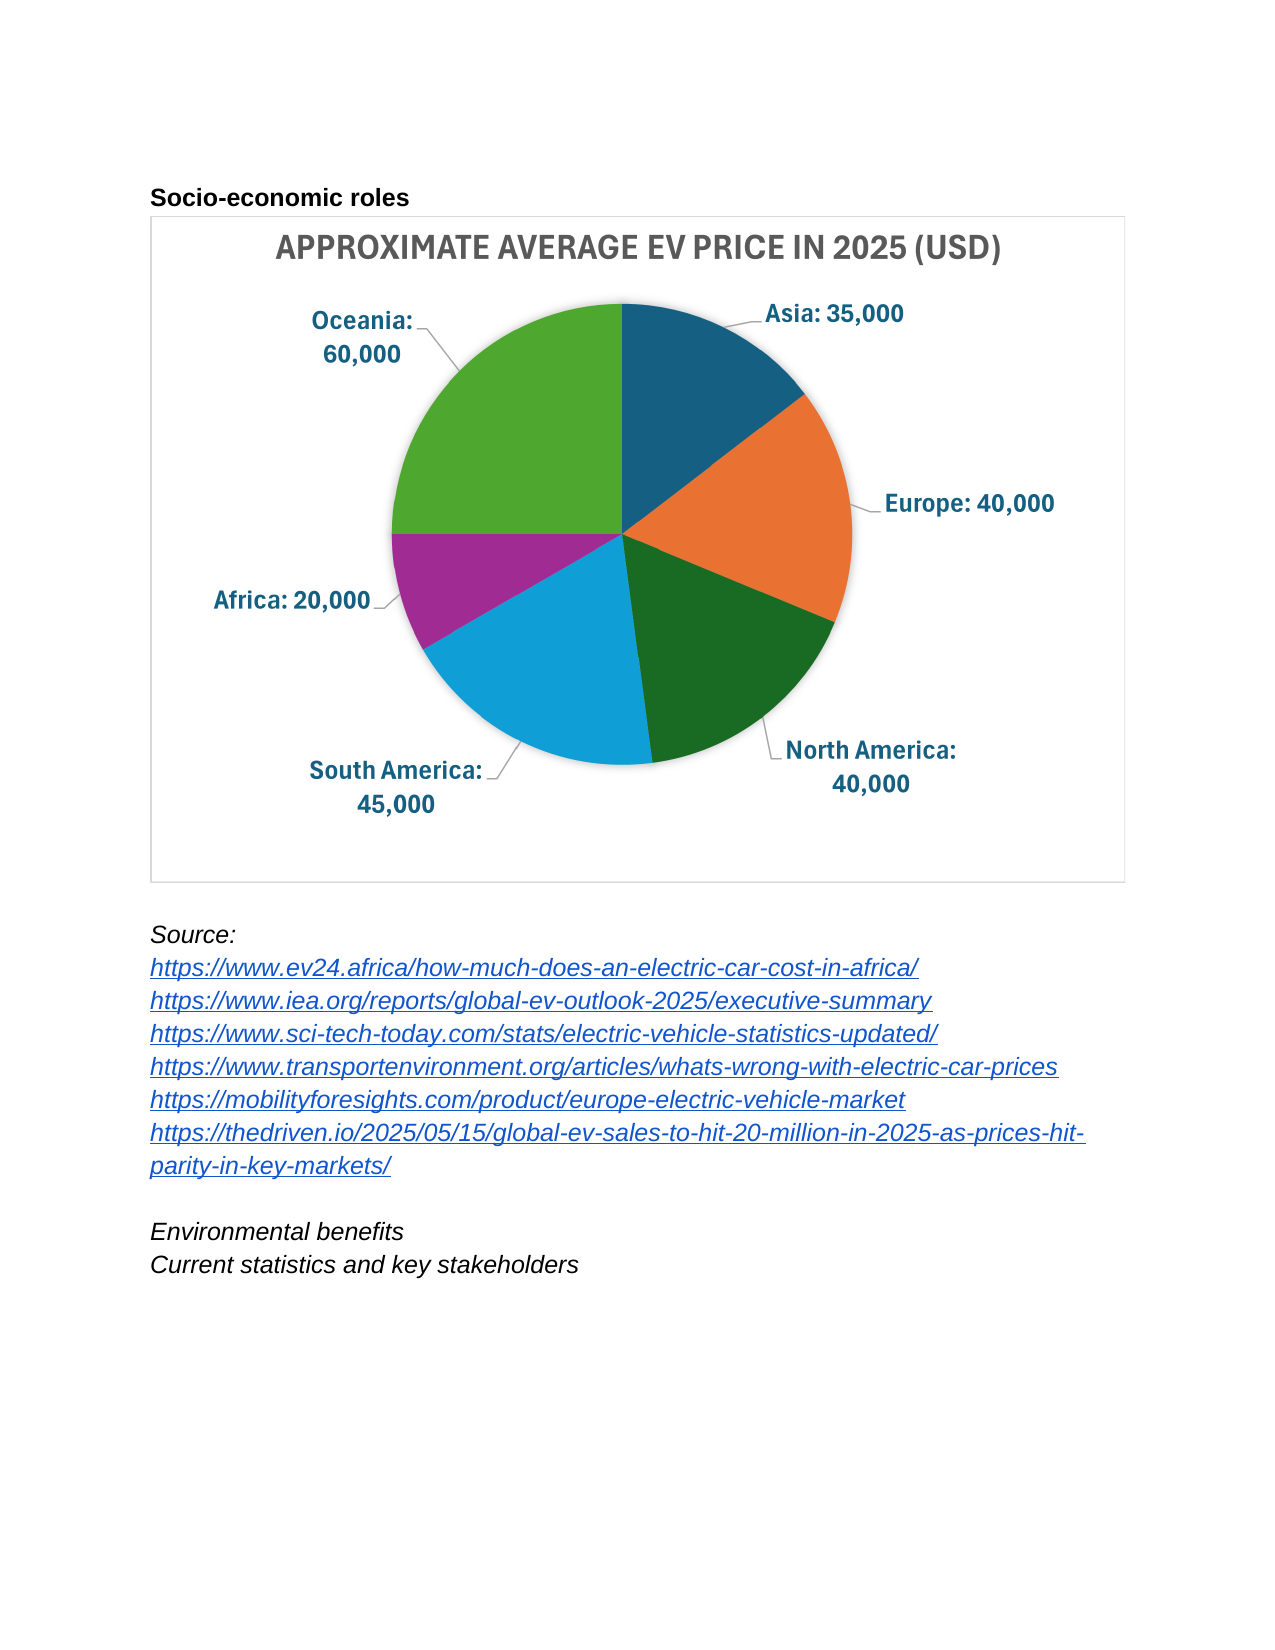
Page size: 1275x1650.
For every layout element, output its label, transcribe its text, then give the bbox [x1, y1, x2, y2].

text https://www.iea.org/reports/global-ev-outlook-2025/executive-summary [150, 986, 1125, 1014]
text Current statistics and key stakeholders [150, 1250, 1125, 1278]
text https://www.sci-tech-today.com/stats/electric-vehicle-statistics-updated/ [150, 1019, 1125, 1047]
text Environmental benefits [150, 1217, 1125, 1246]
text Socio-economic roles [150, 183, 1125, 212]
text https://www.transportenvironment.org/articles/whats-wrong-with-electric-car-prices [150, 1052, 1125, 1080]
text https://thedriven.io/2025/05/15/global-ev-sales-to-hit-20-million-in-2025-as-prices-hit-parity-in-key-markets/ [150, 1118, 1125, 1179]
text Source: [150, 919, 1125, 948]
text https://www.ev24.africa/how-much-does-an-electric-car-cost-in-africa/ [150, 953, 1125, 981]
picture [150, 216, 1125, 883]
text https://mobilityforesights.com/product/europe-electric-vehicle-market [150, 1085, 1125, 1113]
